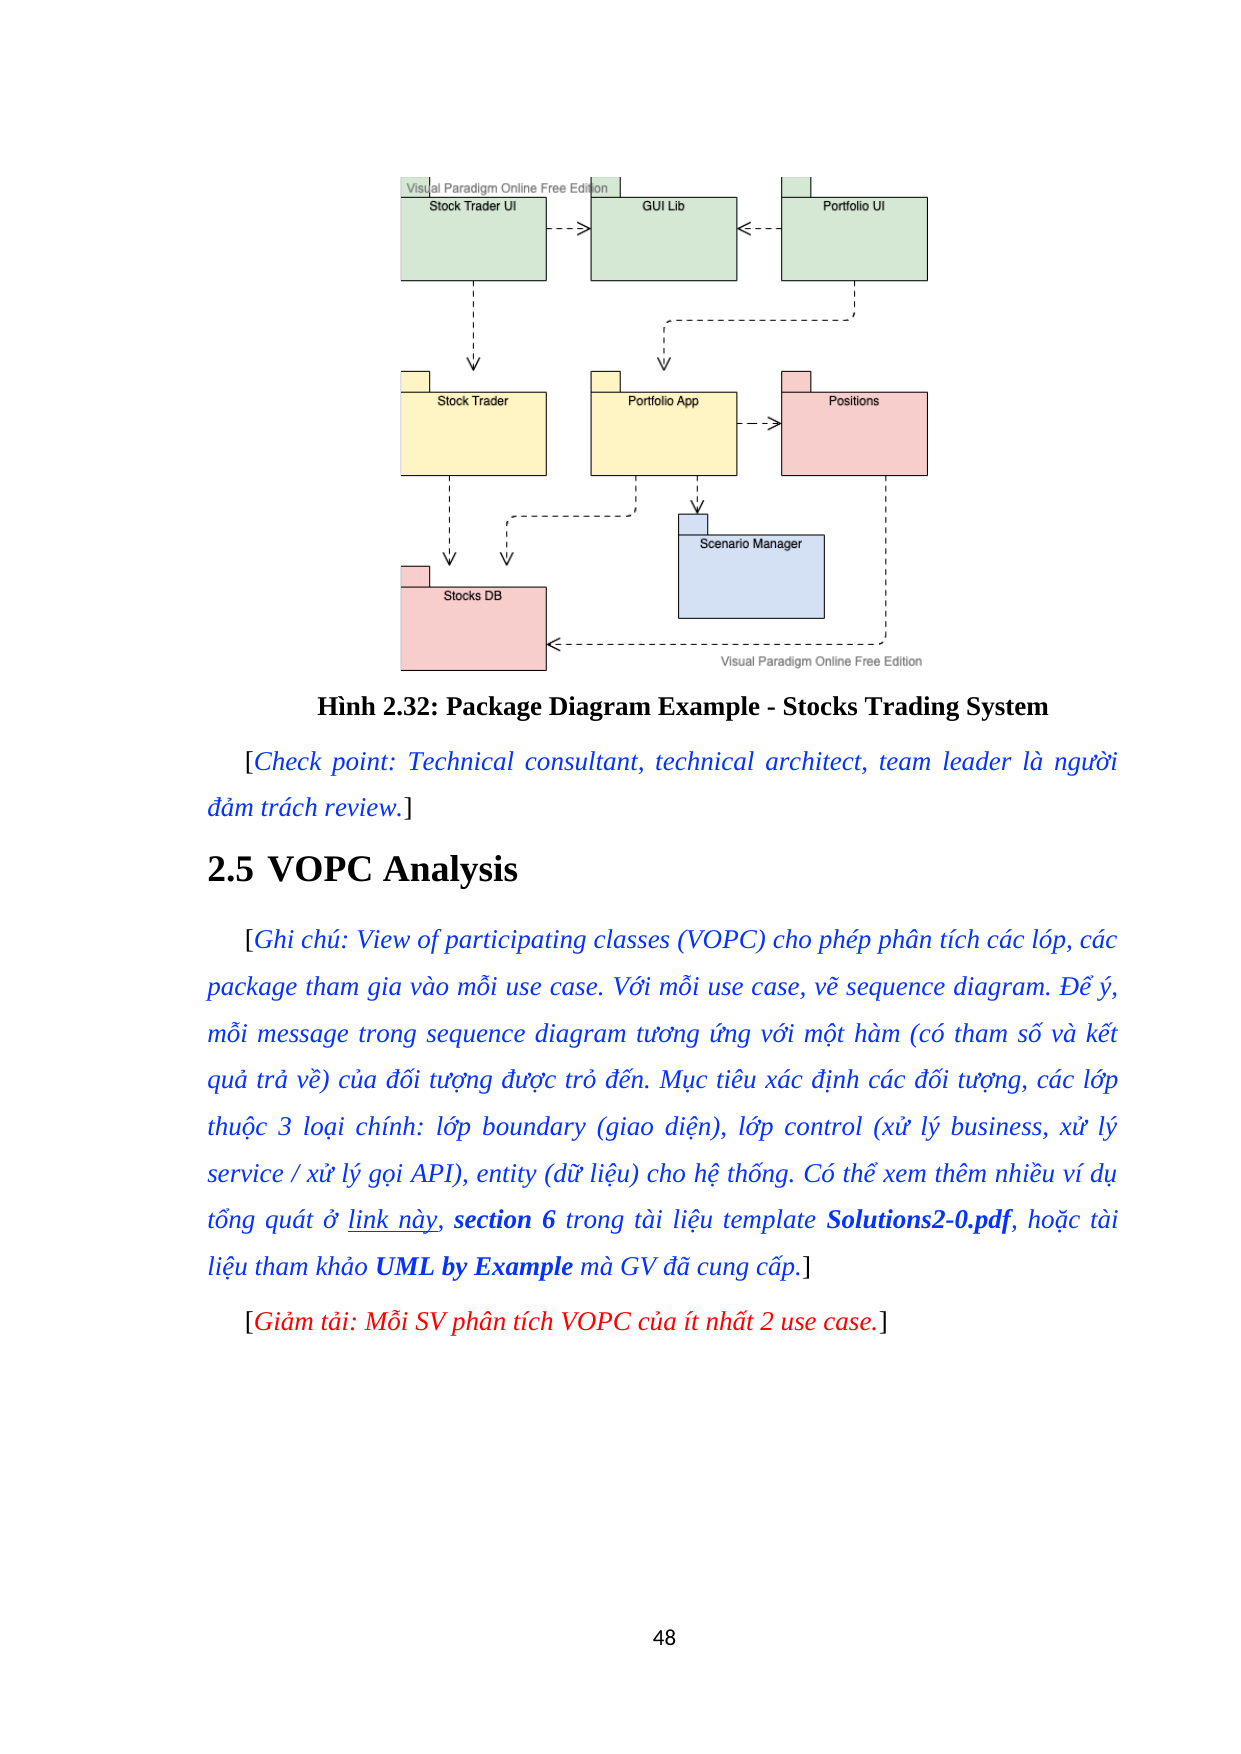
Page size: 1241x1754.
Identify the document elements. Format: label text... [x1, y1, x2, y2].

text [Check point: Technical consultant, technical architect, team leader là người đảm trách review.] [207, 744, 1122, 822]
picture [400, 177, 928, 671]
subtitle VOPC Analysis [207, 846, 1122, 889]
text [Giảm tải: Mỗi SV phân tích VOPC của ít nhất 2 use case.] [207, 1305, 1122, 1336]
text [Ghi chú: View of participating classes (VOPC) cho phép phân tích các lóp, các package tham gia vào mỗi use case. Với mỗi use case, vẽ sequence diagram. Để ý, mỗi message trong sequence diagram tương ứng với một hàm (có tham số và kết quả trả về) của đối tượng được trỏ đến. Mục tiêu xác định các đối tượng, các lớp thuộc 3 loại chính: lớp boundary (giao diện), lớp control (xử lý business, xử lý service / xử lý gọi API), entity (dữ liệu) cho hệ thống. Có thể xem thêm nhiều ví dụ tổng quát ở link này, section 6 trong tài liệu template Solutions2-0.pdf, hoặc tài liệu tham khảo UML by Example mà GV đã cung cấp.] [207, 923, 1122, 1281]
